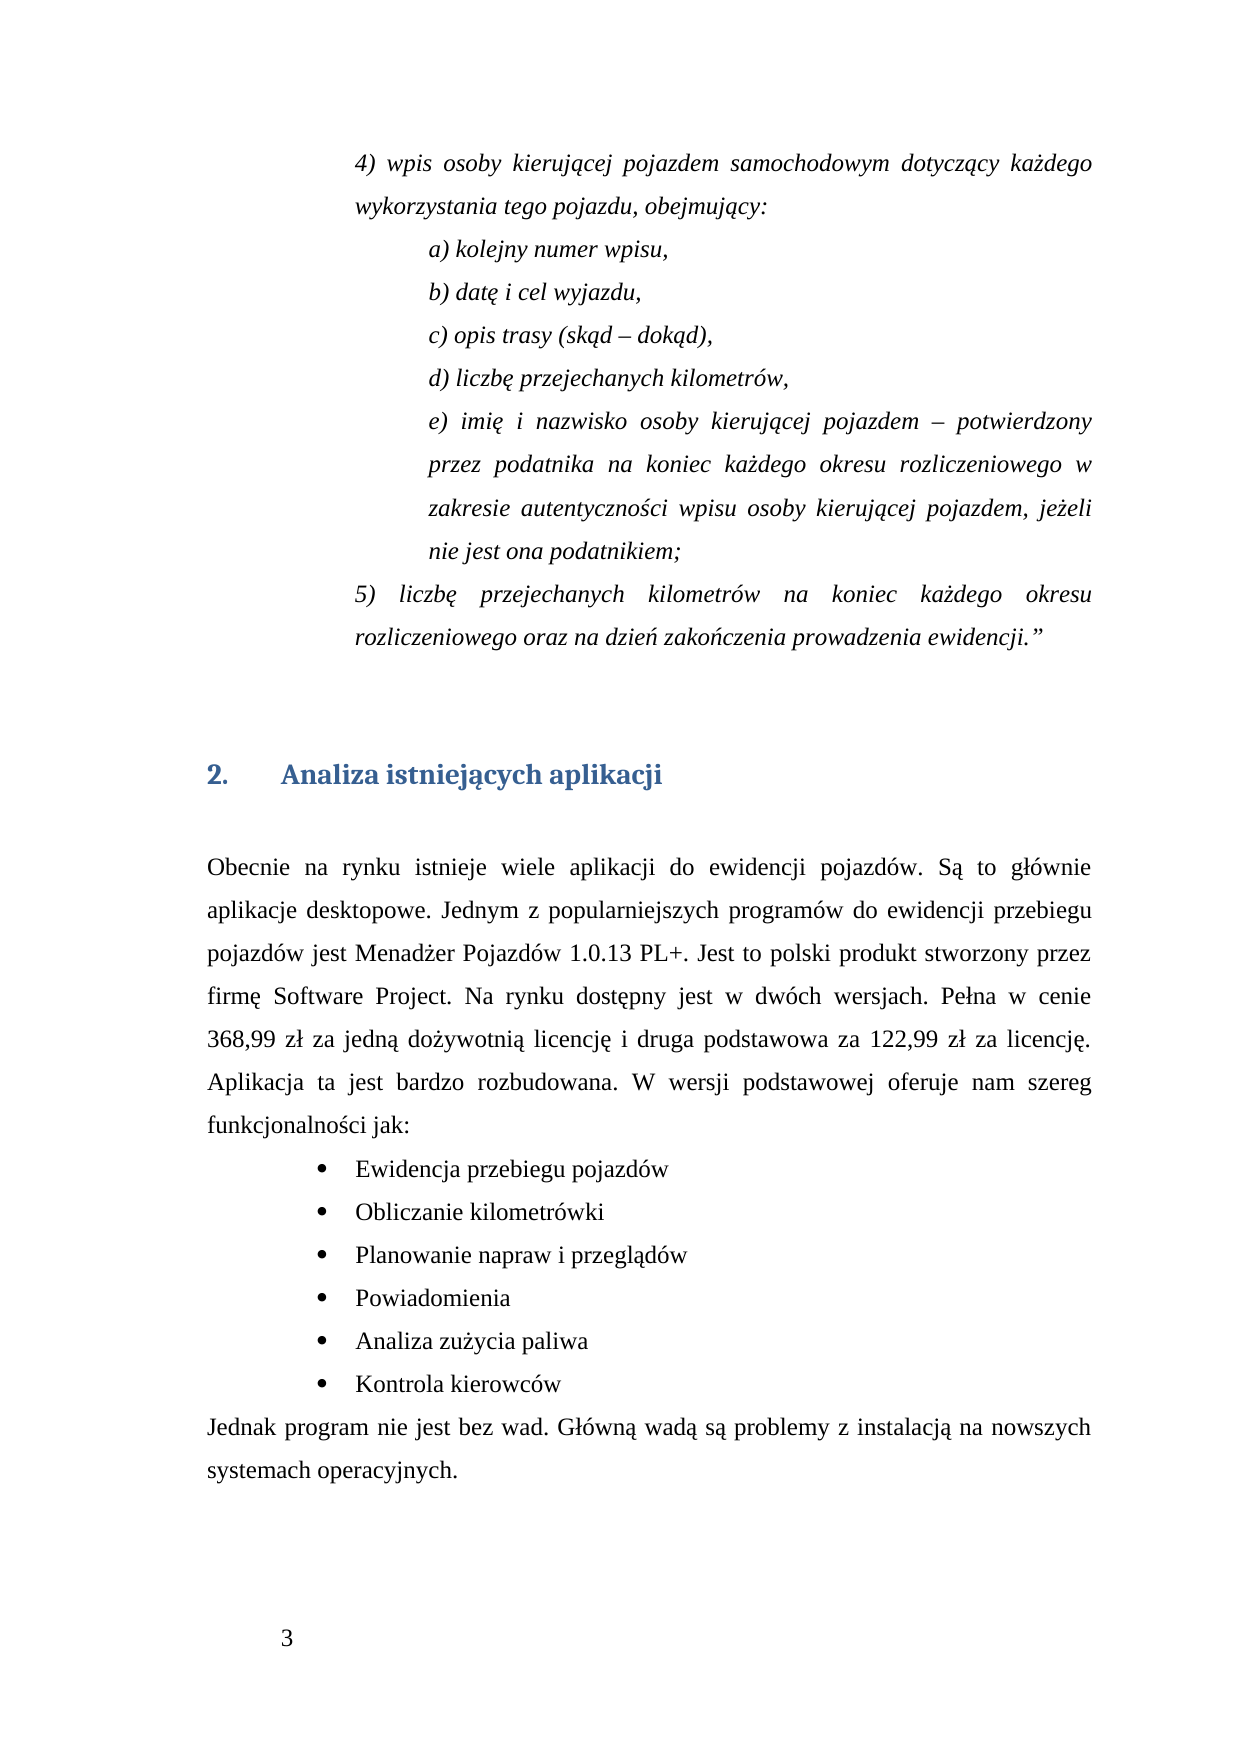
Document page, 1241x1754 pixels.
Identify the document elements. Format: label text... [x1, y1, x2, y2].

text Obecnie na rynku istnieje wiele aplikacji do ewidencji pojazdów. Są to głównie aplikacje desktopowe. Jednym z popularniejszych programów do ewidencji przebiegu pojazdów jest Menadżer Pojazdów 1.0.13 PL+. Jest to polski produkt stworzony przez firmę Software Project. Na rynku dostępny jest w dwóch wersjach. Pełna w cenie 368,99 zł za jedną dożywotnią licencję i druga podstawowa za 122,99 zł za licencję. Aplikacja ta jest bardzo rozbudowana. W wersji podstawowej oferuje nam szereg funkcjonalności jak: [207, 852, 1092, 1139]
text Jednak program nie jest bez wad. Główną wadą są problemy z instalacją na nowszych systemach operacyjnych. [207, 1412, 1092, 1484]
text a) kolejny numer wpisu, [354, 234, 1092, 263]
text e) imię i nazwisko osoby kierującej pojazdem – potwierdzony przez podatnika na koniec każdego okresu rozliczeniowego w zakresie autentyczności wpisu osoby kierującej pojazdem, jeżeli nie jest ona podatnikiem; [428, 406, 1092, 564]
text d) liczbę przejechanych kilometrów, [354, 363, 1092, 392]
list Powiadomienia [318, 1283, 1092, 1312]
list Ewidencja przebiegu pojazdów [318, 1154, 1092, 1182]
text 4) wpis osoby kierującej pojazdem samochodowym dotyczący każdego wykorzystania tego pojazdu, obejmujący: [354, 148, 1092, 219]
text b) datę i cel wyjazdu, [354, 277, 1092, 306]
list Obliczanie kilometrówki [318, 1197, 1092, 1226]
list Planowanie napraw i przeglądów [318, 1240, 1092, 1269]
list Analiza zużycia paliwa [318, 1326, 1092, 1355]
text c) opis trasy (skąd – dokąd), [354, 320, 1092, 349]
list Kontrola kierowców [318, 1369, 1092, 1398]
subtitle Analiza istniejących aplikacji [207, 758, 1092, 792]
text 5) liczbę przejechanych kilometrów na koniec każdego okresu rozliczeniowego oraz na dzień zakończenia prowadzenia ewidencji.” [354, 579, 1092, 651]
